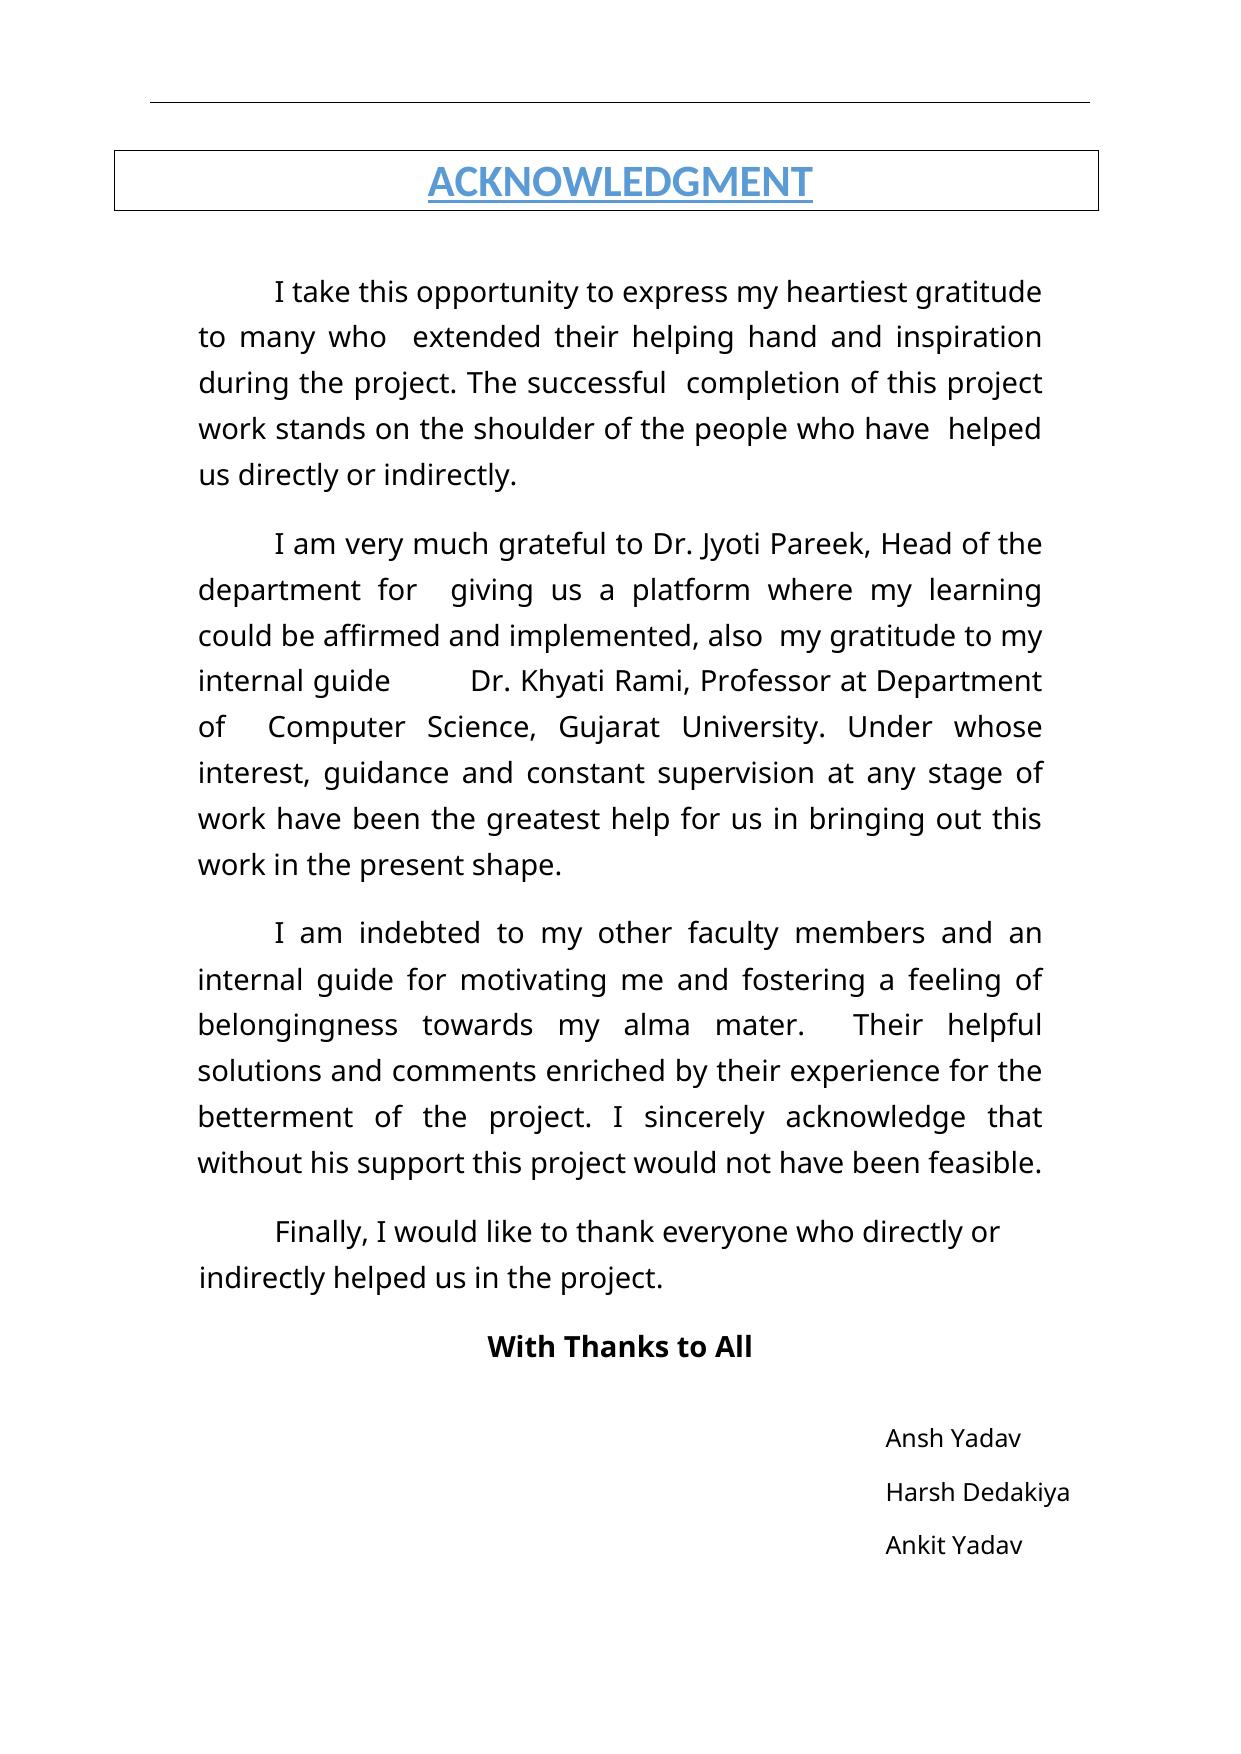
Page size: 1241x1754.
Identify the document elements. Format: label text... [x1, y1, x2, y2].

text With Thanks to All [150, 1326, 1090, 1366]
text I am very much grateful to Dr. Jyoti Pareek, Head of the department for giving us a platform where my learning could be affirmed and implemented, also my gratitude to my internal guide Dr. Khyati Rami, Professor at Department of Computer Science, Gujarat University. Under whose interest, guidance and constant supervision at any stage of work have been the greatest help for us in bringing out this work in the present shape. [198, 523, 1043, 884]
text I take this opportunity to express my heartiest gratitude to many who extended their helping hand and inspiration during the project. The successful completion of this project work stands on the shoulder of the people who have helped us directly or indirectly. [198, 271, 1043, 494]
text Finally, I would like to thank everyone who directly or indirectly helped us in the project. [199, 1211, 1043, 1297]
text ACKNOWLEDGMENT [115, 151, 1098, 210]
text I am indebted to my other faculty members and an internal guide for motivating me and fostering a feeling of belongingness towards my alma mater. Their helpful solutions and comments enriched by their experience for the betterment of the project. I sincerely acknowledge that without his support this project would not have been feasible. [197, 913, 1044, 1182]
